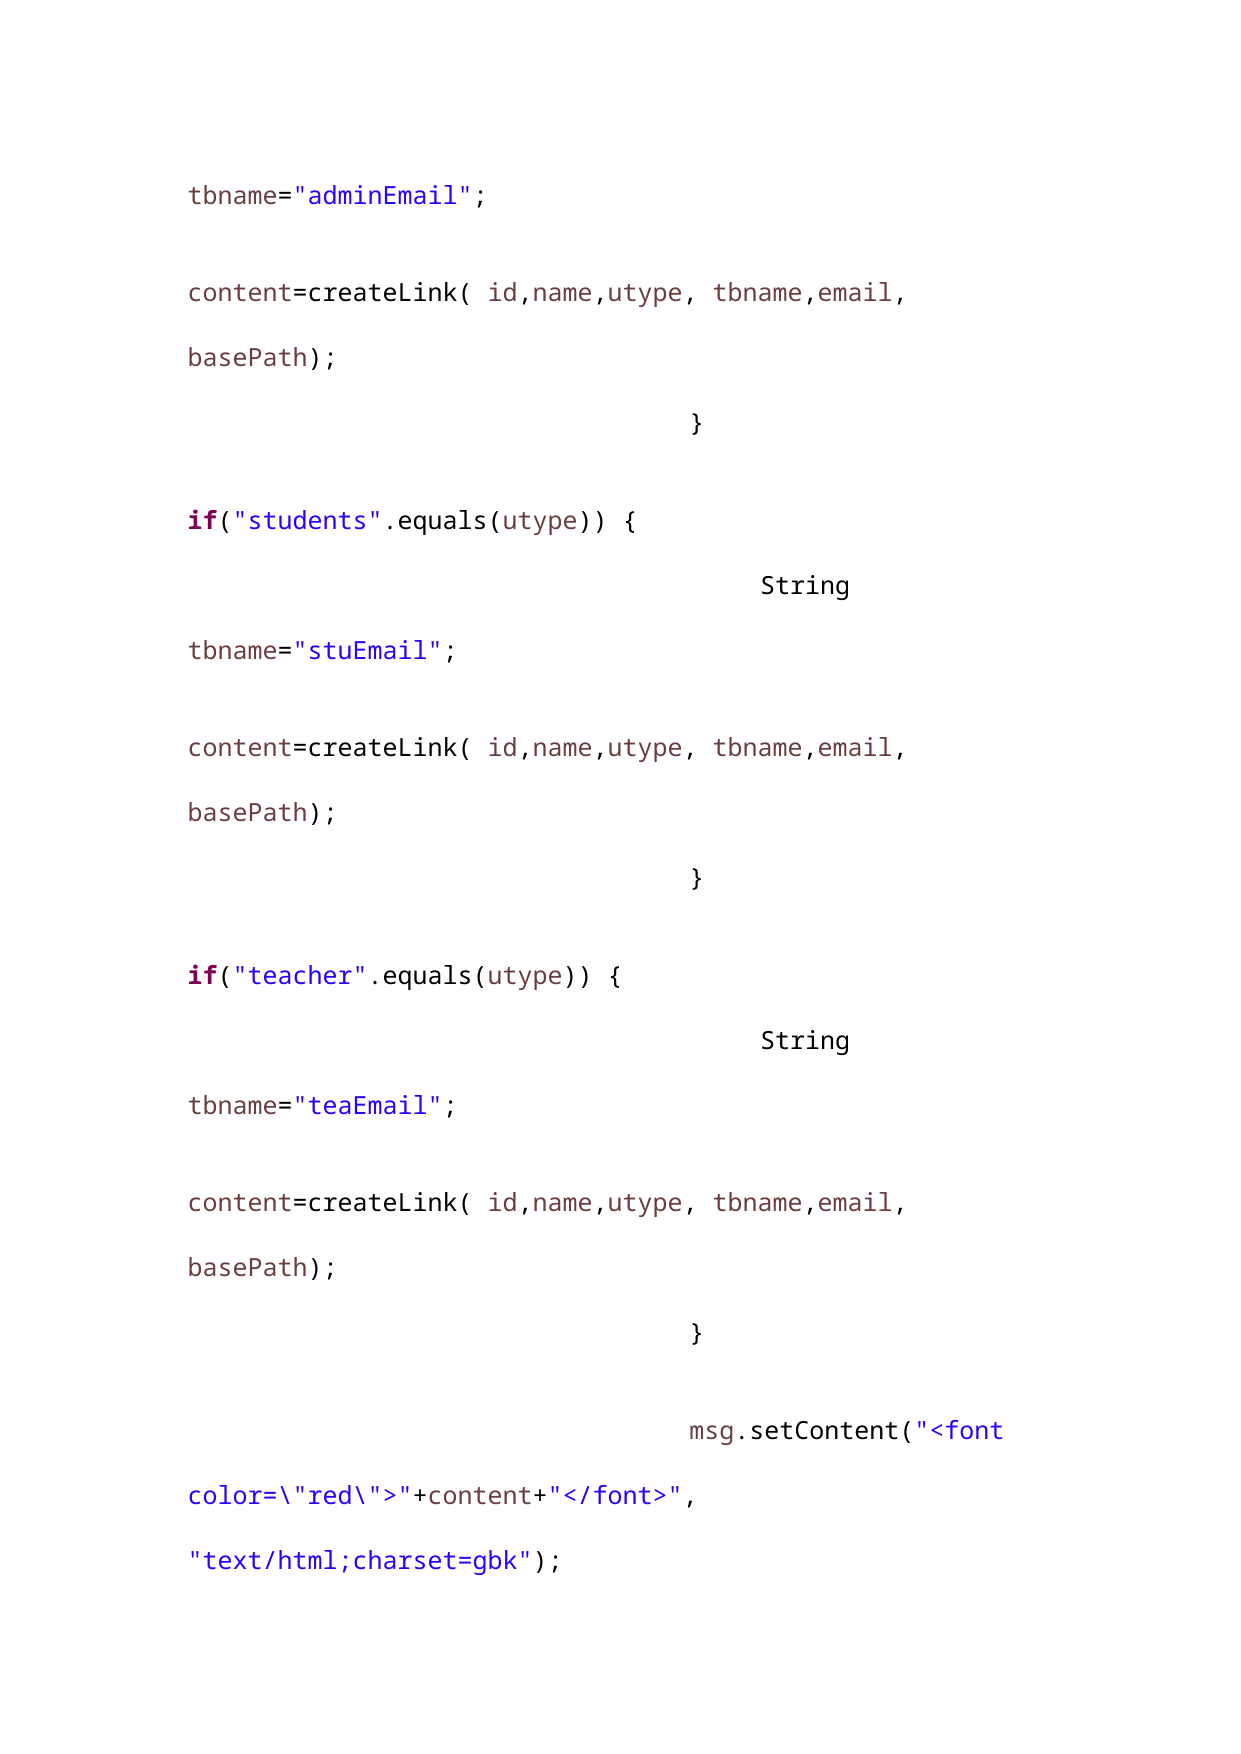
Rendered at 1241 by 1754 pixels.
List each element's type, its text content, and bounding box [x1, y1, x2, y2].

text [187, 162, 1053, 227]
text String tbname="stuEmail"; [187, 552, 1053, 682]
text } [187, 389, 1053, 454]
text } [187, 1299, 1053, 1364]
text if("students".equals(utype)) { [187, 454, 1053, 552]
text msg.setContent("<font color=\"red\">"+content+"</font>", "text/html;charset=gbk"); [187, 1397, 1053, 1592]
text content=createLink( id,name,utype, tbname,email, basePath); [187, 227, 1053, 389]
text if("teacher".equals(utype)) { [187, 909, 1053, 1007]
text content=createLink( id,name,utype, tbname,email, basePath); [187, 682, 1053, 844]
text content=createLink( id,name,utype, tbname,email, basePath); [187, 1137, 1053, 1299]
text String tbname="teaEmail"; [187, 1007, 1053, 1137]
text } [187, 844, 1053, 909]
